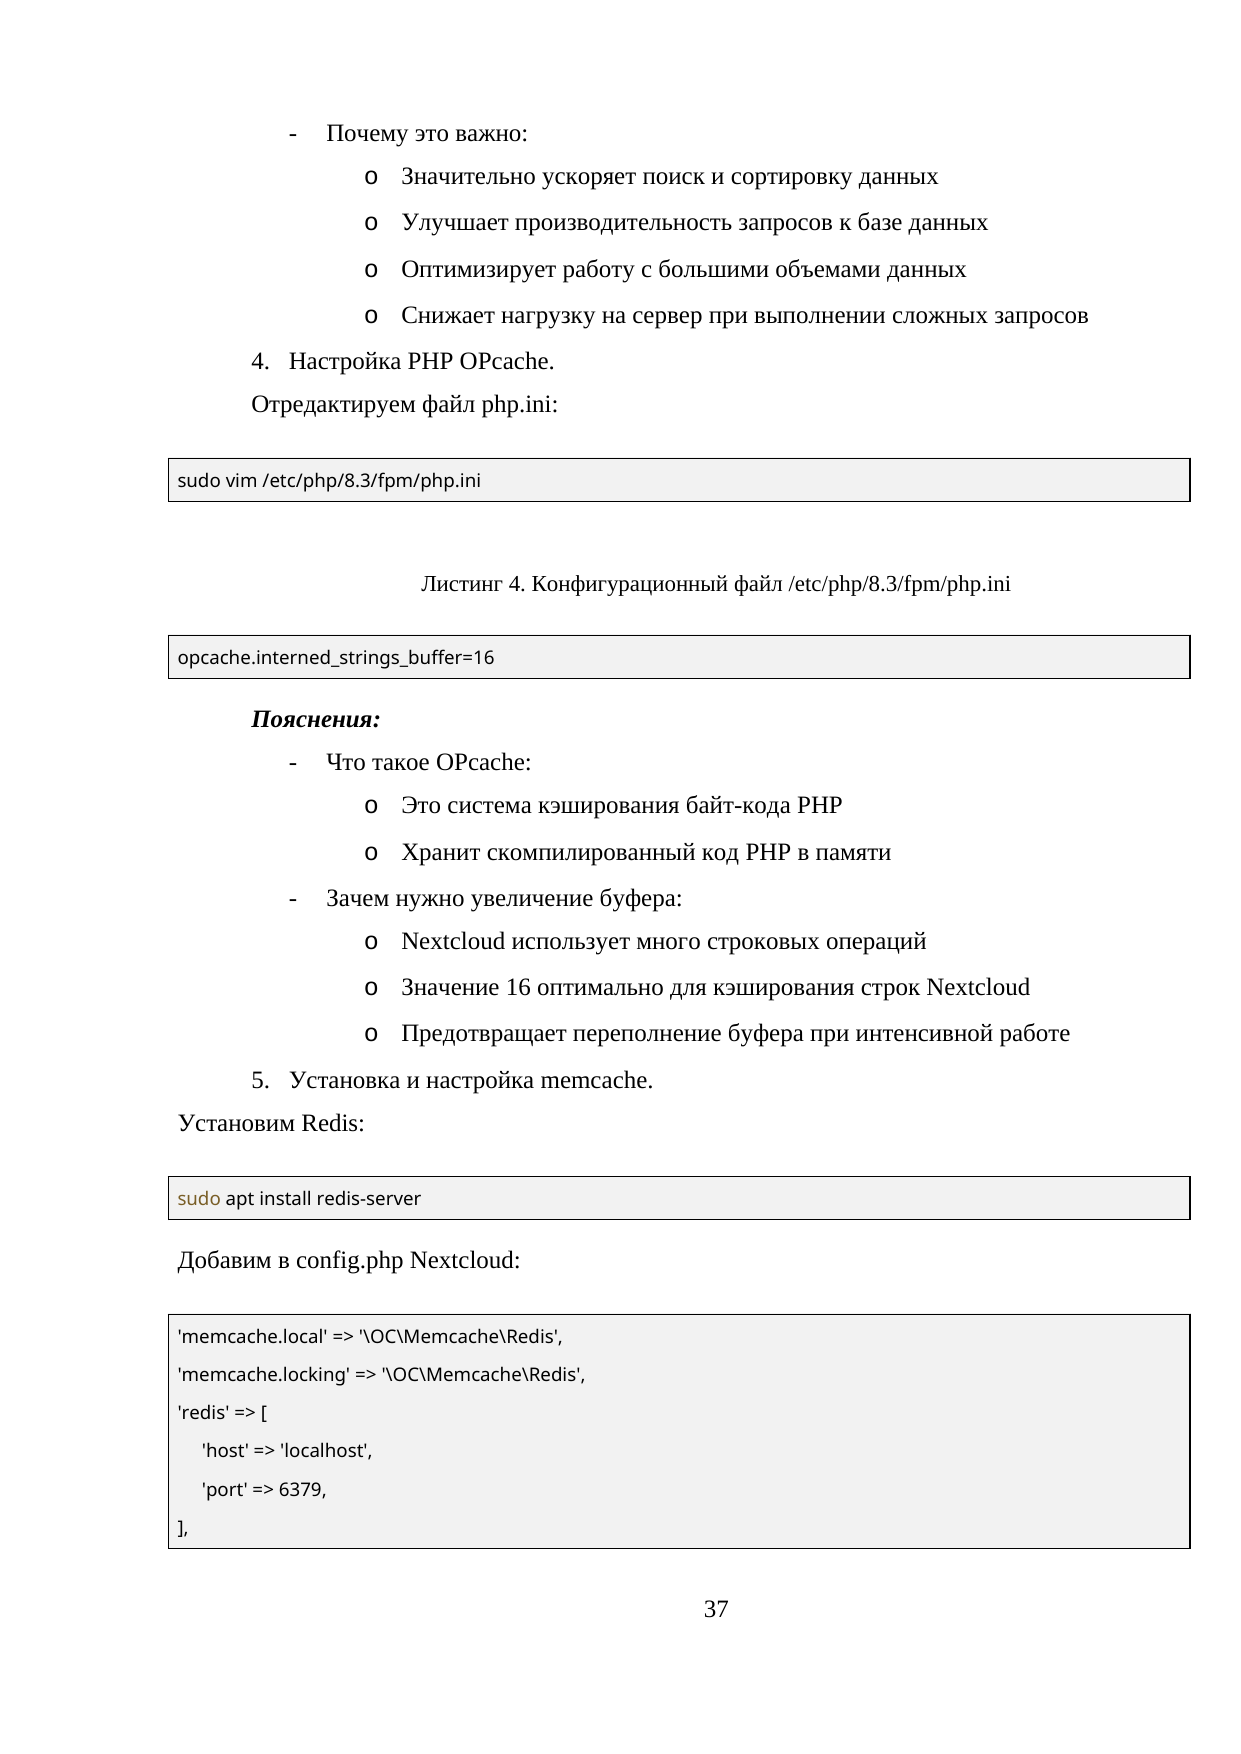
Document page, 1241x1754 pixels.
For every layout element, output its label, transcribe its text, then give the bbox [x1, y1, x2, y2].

text opcache.interned_strings_buffer=16 [169, 636, 1189, 678]
text 'redis' => [ [169, 1390, 1189, 1425]
text Листинг 4. Конфигурационный файл /etc/php/8.3/fpm/php.ini [177, 570, 1181, 596]
text 'memcache.local' => '\OC\Memcache\Redis', [169, 1315, 1189, 1348]
list Это система кэширования байт-кода PHP [363, 790, 1181, 821]
list Почему это важно: [288, 118, 1181, 147]
text 'memcache.locking' => '\OC\Memcache\Redis', [169, 1352, 1189, 1387]
text Добавим в config.php Nextcloud: [177, 1245, 1181, 1274]
list Снижает нагрузку на сервер при выполнении сложных запросов [363, 300, 1181, 331]
text sudo vim /etc/php/8.3/fpm/php.ini [169, 459, 1189, 501]
text Пояснения: [177, 704, 1181, 733]
list Зачем нужно увеличение буфера: [288, 883, 1181, 912]
text ], [169, 1505, 1189, 1548]
list Nextcloud использует много строковых операций [363, 926, 1181, 957]
text Установим Redis: [177, 1108, 1181, 1137]
list Предотвращает переполнение буфера при интенсивной работе [363, 1018, 1181, 1049]
text 'port' => 6379, [169, 1466, 1189, 1501]
list Улучшает производительность запросов к базе данных [363, 207, 1181, 238]
list Установка и настройка memcache. [251, 1065, 1181, 1093]
list Что такое OPcache: [288, 747, 1181, 776]
list Оптимизирует работу с большими объемами данных [363, 254, 1181, 284]
text Отредактируем файл php.ini: [177, 389, 1181, 418]
text sudo apt install redis-server [169, 1177, 1189, 1219]
list Хранит скомпилированный код PHP в памяти [363, 837, 1181, 867]
list Значительно ускоряет поиск и сортировку данных [363, 161, 1181, 192]
text 'host' => 'localhost', [169, 1428, 1189, 1463]
list Настройка PHP OPcache. [251, 346, 1181, 375]
list Значение 16 оптимально для кэширования строк Nextcloud [363, 972, 1181, 1003]
